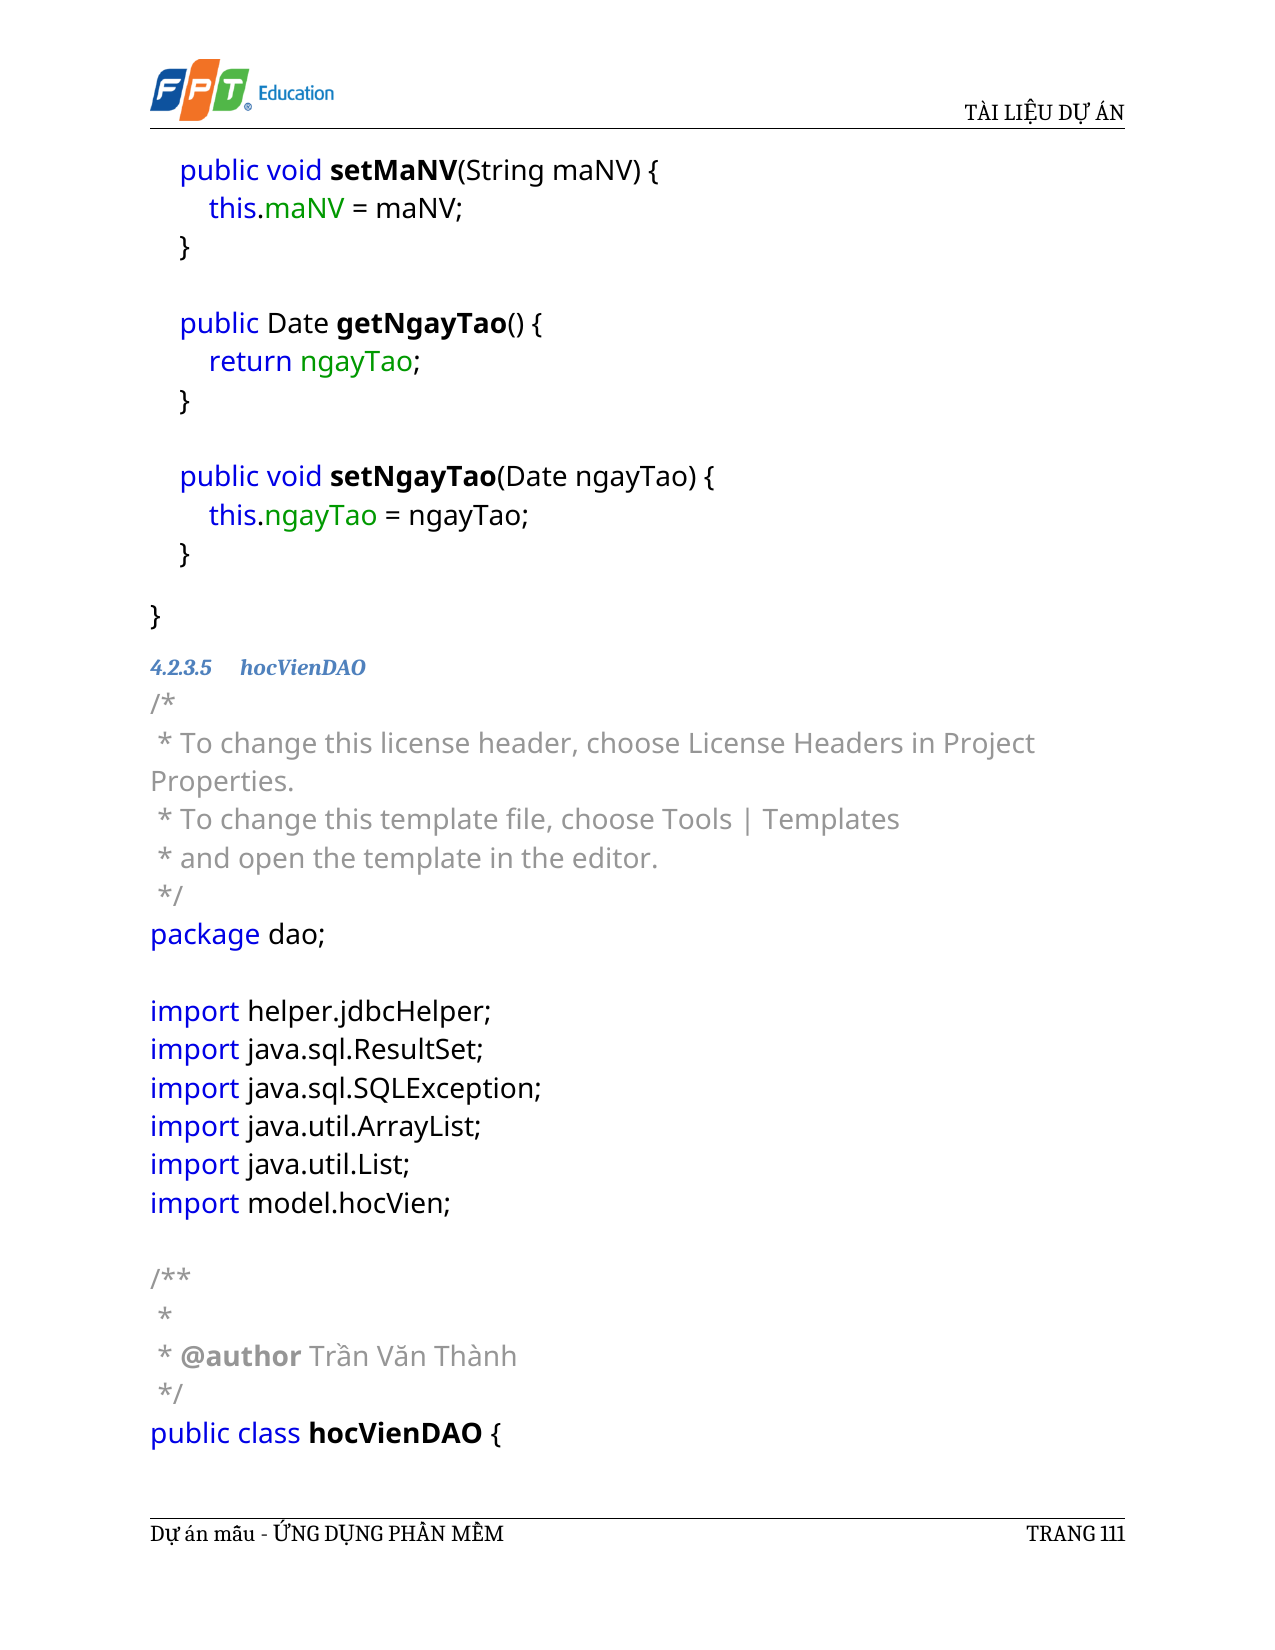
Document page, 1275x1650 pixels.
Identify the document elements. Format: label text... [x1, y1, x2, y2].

text this.maNV = maNV; [150, 188, 1125, 227]
text import model.hocVien; [150, 1183, 1125, 1221]
text * [150, 1298, 1125, 1336]
text } [150, 227, 1125, 265]
text return ngayTao; [150, 342, 1125, 380]
text this.ngayTao = ngayTao; [150, 495, 1125, 533]
text } [150, 533, 1125, 572]
text } [150, 595, 1125, 634]
text /** [150, 1260, 1125, 1298]
text * @author Trần Văn Thành [150, 1336, 1125, 1375]
text import java.sql.SQLException; [150, 1068, 1125, 1106]
text public class hocVienDAO { [150, 1413, 1125, 1451]
text import java.util.List; [150, 1145, 1125, 1183]
text /* [150, 685, 1125, 723]
picture [150, 59, 336, 121]
text */ [150, 1375, 1125, 1413]
subtitle hocVienDAO [150, 654, 1125, 681]
text public Date getNgayTao() { [150, 303, 1125, 342]
text * To change this license header, choose License Headers in Project Properties. [150, 723, 1125, 800]
text import helper.jdbcHelper; [150, 991, 1125, 1030]
text public void setMaNV(String maNV) { [150, 150, 1125, 188]
text public void setNgayTao(Date ngayTao) { [150, 457, 1125, 495]
text * To change this template file, choose Tools | Templates [150, 800, 1125, 838]
text * and open the template in the editor. [150, 838, 1125, 876]
text } [150, 380, 1125, 418]
text package dao; [150, 915, 1125, 953]
text import java.sql.ResultSet; [150, 1030, 1125, 1068]
text */ [150, 876, 1125, 915]
text import java.util.ArrayList; [150, 1106, 1125, 1145]
